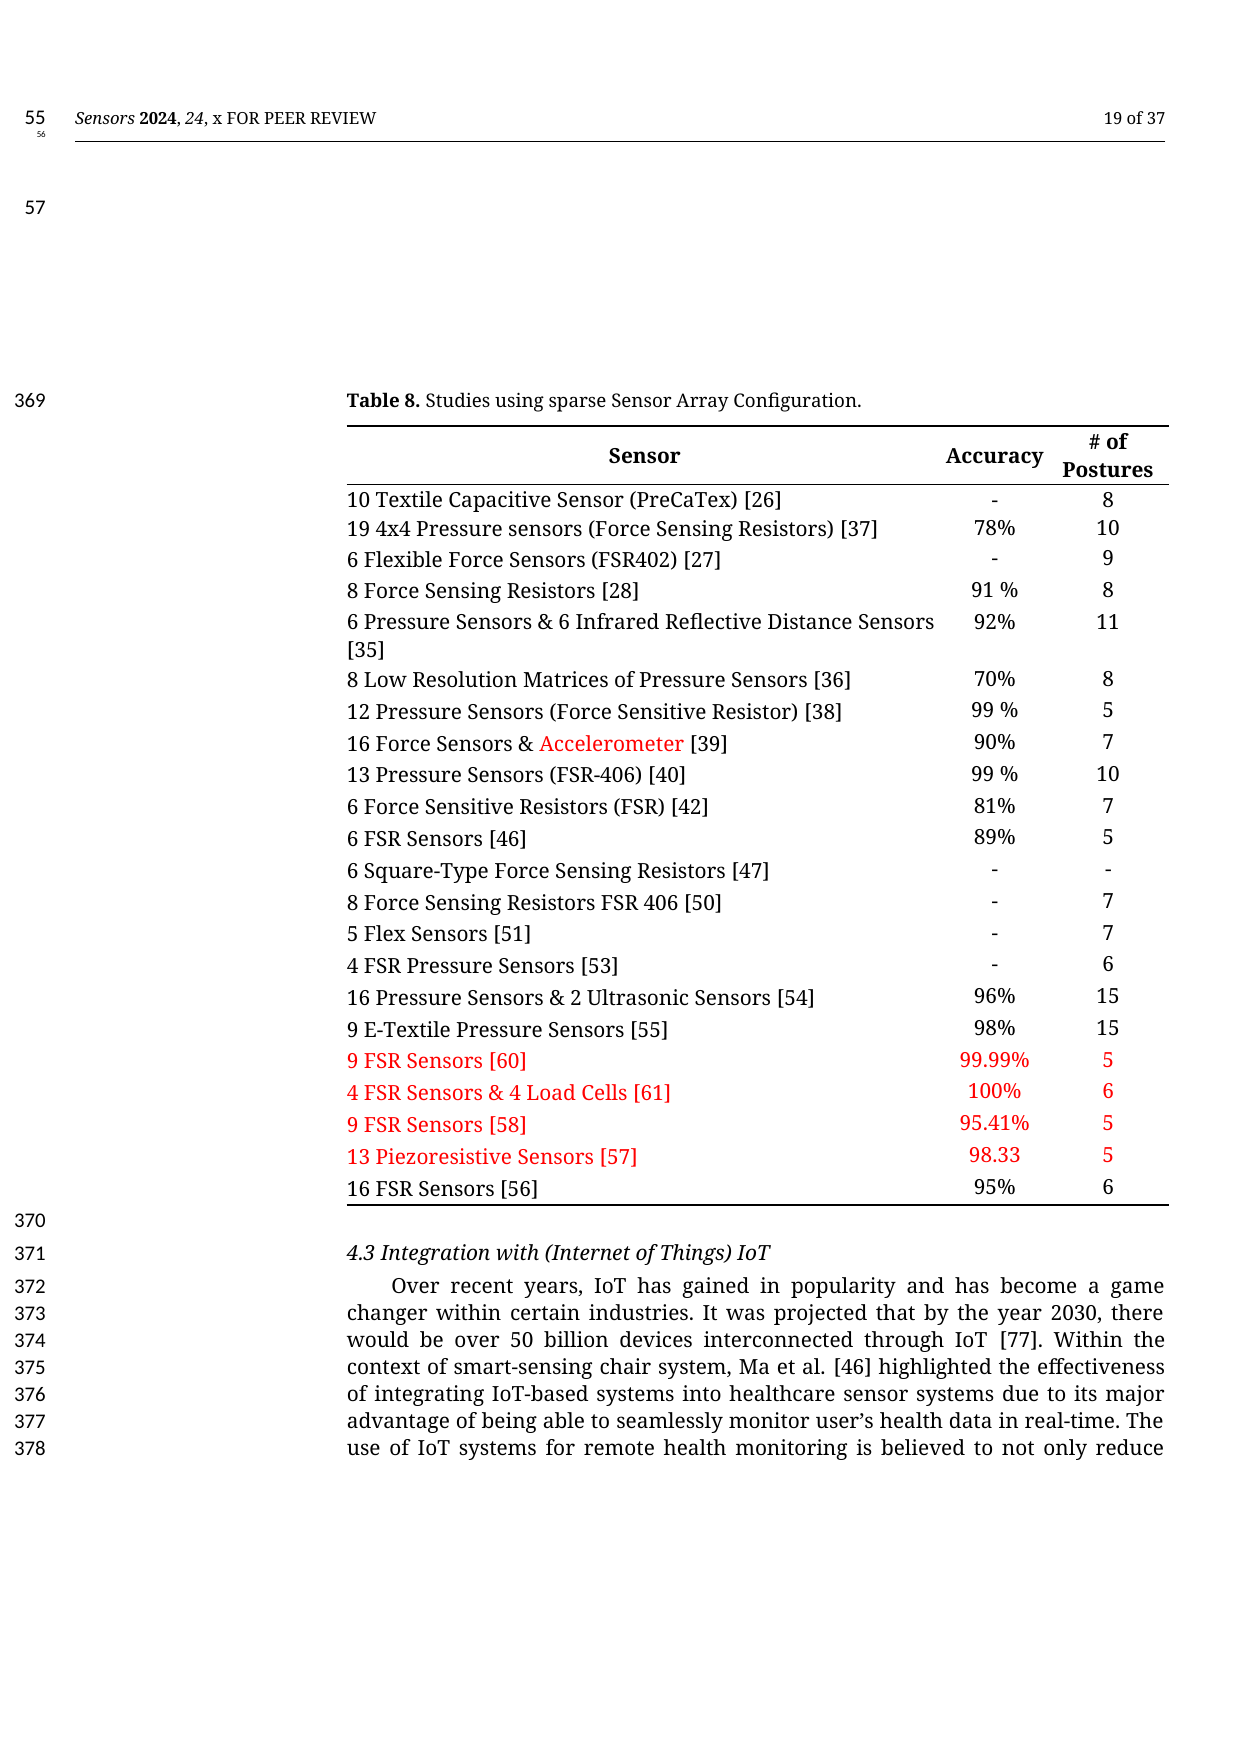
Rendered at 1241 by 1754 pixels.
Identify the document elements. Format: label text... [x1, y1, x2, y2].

table_cell 89% [943, 823, 1046, 854]
table_cell 6 Pressure Sensors & 6 Infrared Reflective Distance Sensors [35] [347, 607, 943, 664]
table_cell 98.33 [943, 1140, 1046, 1172]
table_cell 7 [1046, 918, 1169, 949]
table_cell 5 [1046, 1140, 1169, 1172]
table_cell 7 [1046, 727, 1169, 759]
table_cell 10 [1046, 514, 1169, 543]
table_cell 9 FSR Sensors [60] [347, 1045, 943, 1077]
subtitle 4.3 Integration with (Internet of Things) IoT [347, 1239, 1165, 1266]
table_cell 98% [943, 1013, 1046, 1045]
table_cell 19 4x4 Pressure sensors (Force Sensing Resistors) [37] [347, 514, 943, 543]
table_cell - [943, 854, 1046, 886]
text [347, 1272, 1165, 1462]
table_cell 9 E-Textile Pressure Sensors [55] [347, 1013, 943, 1045]
text Table 8. Studies using sparse Sensor Array Configuration. [347, 388, 1165, 412]
table_cell 6 Square-Type Force Sensing Resistors [47] [347, 854, 943, 886]
table_cell 91 % [943, 575, 1046, 607]
table_cell 5 [1046, 823, 1169, 854]
table_header Accuracy [943, 427, 1046, 484]
table_cell 81% [943, 791, 1046, 822]
table_cell - [943, 485, 1046, 513]
table_cell 6 Flexible Force Sensors (FSR402) [27] [347, 543, 943, 575]
table_cell - [943, 950, 1046, 981]
table_cell 9 [1046, 543, 1169, 575]
table_cell 11 [1046, 607, 1169, 664]
table_cell 95% [943, 1172, 1046, 1204]
table_cell 8 Force Sensing Resistors [28] [347, 575, 943, 607]
table_header Sensor [347, 427, 943, 484]
table_cell 5 [1046, 695, 1169, 727]
table_cell 7 [1046, 791, 1169, 822]
table_cell 99 % [943, 695, 1046, 727]
table_cell - [943, 543, 1046, 575]
table_cell 7 [1046, 886, 1169, 918]
table_cell 4 FSR Pressure Sensors [53] [347, 950, 943, 981]
table_cell 90% [943, 727, 1046, 759]
table_cell - [1046, 854, 1169, 886]
table_cell 5 [1046, 1109, 1169, 1140]
table_cell 6 [1046, 1172, 1169, 1204]
table_cell 8 Low Resolution Matrices of Pressure Sensors [36] [347, 664, 943, 695]
table_cell 16 Force Sensors & Accelerometer [39] [347, 727, 943, 759]
table_cell 5 [1046, 1045, 1169, 1077]
table_cell 15 [1046, 981, 1169, 1013]
table_cell 10 [1046, 759, 1169, 791]
table_cell 12 Pressure Sensors (Force Sensitive Resistor) [38] [347, 695, 943, 727]
table_cell 70% [943, 664, 1046, 695]
table_cell 78% [943, 514, 1046, 543]
table_cell 9 FSR Sensors [58] [347, 1109, 943, 1140]
table_cell 6 FSR Sensors [46] [347, 823, 943, 854]
table_cell 15 [1046, 1013, 1169, 1045]
table_cell 92% [943, 607, 1046, 664]
table_cell 6 Force Sensitive Resistors (FSR) [42] [347, 791, 943, 822]
table_cell - [943, 886, 1046, 918]
table_cell 8 Force Sensing Resistors FSR 406 [50] [347, 886, 943, 918]
table_cell 8 [1046, 485, 1169, 513]
table_cell - [943, 918, 1046, 949]
table_cell 13 Pressure Sensors (FSR-406) [40] [347, 759, 943, 791]
table_cell 99 % [943, 759, 1046, 791]
table_cell 8 [1046, 575, 1169, 607]
table_cell 16 FSR Sensors [56] [347, 1172, 943, 1204]
table_header # of Postures [1046, 427, 1169, 484]
table_cell 100% [943, 1077, 1046, 1108]
table_cell 8 [1046, 664, 1169, 695]
table_cell 5 Flex Sensors [51] [347, 918, 943, 949]
table_cell 13 Piezoresistive Sensors [57] [347, 1140, 943, 1172]
table_cell 6 [1046, 950, 1169, 981]
table_cell 96% [943, 981, 1046, 1013]
table_cell 95.41% [943, 1109, 1046, 1140]
table_cell 10 Textile Capacitive Sensor (PreCaTex) [26] [347, 485, 943, 513]
table_cell 4 FSR Sensors & 4 Load Cells [61] [347, 1077, 943, 1108]
table_cell 6 [1046, 1077, 1169, 1108]
table_cell 99.99% [943, 1045, 1046, 1077]
table_cell 16 Pressure Sensors & 2 Ultrasonic Sensors [54] [347, 981, 943, 1013]
